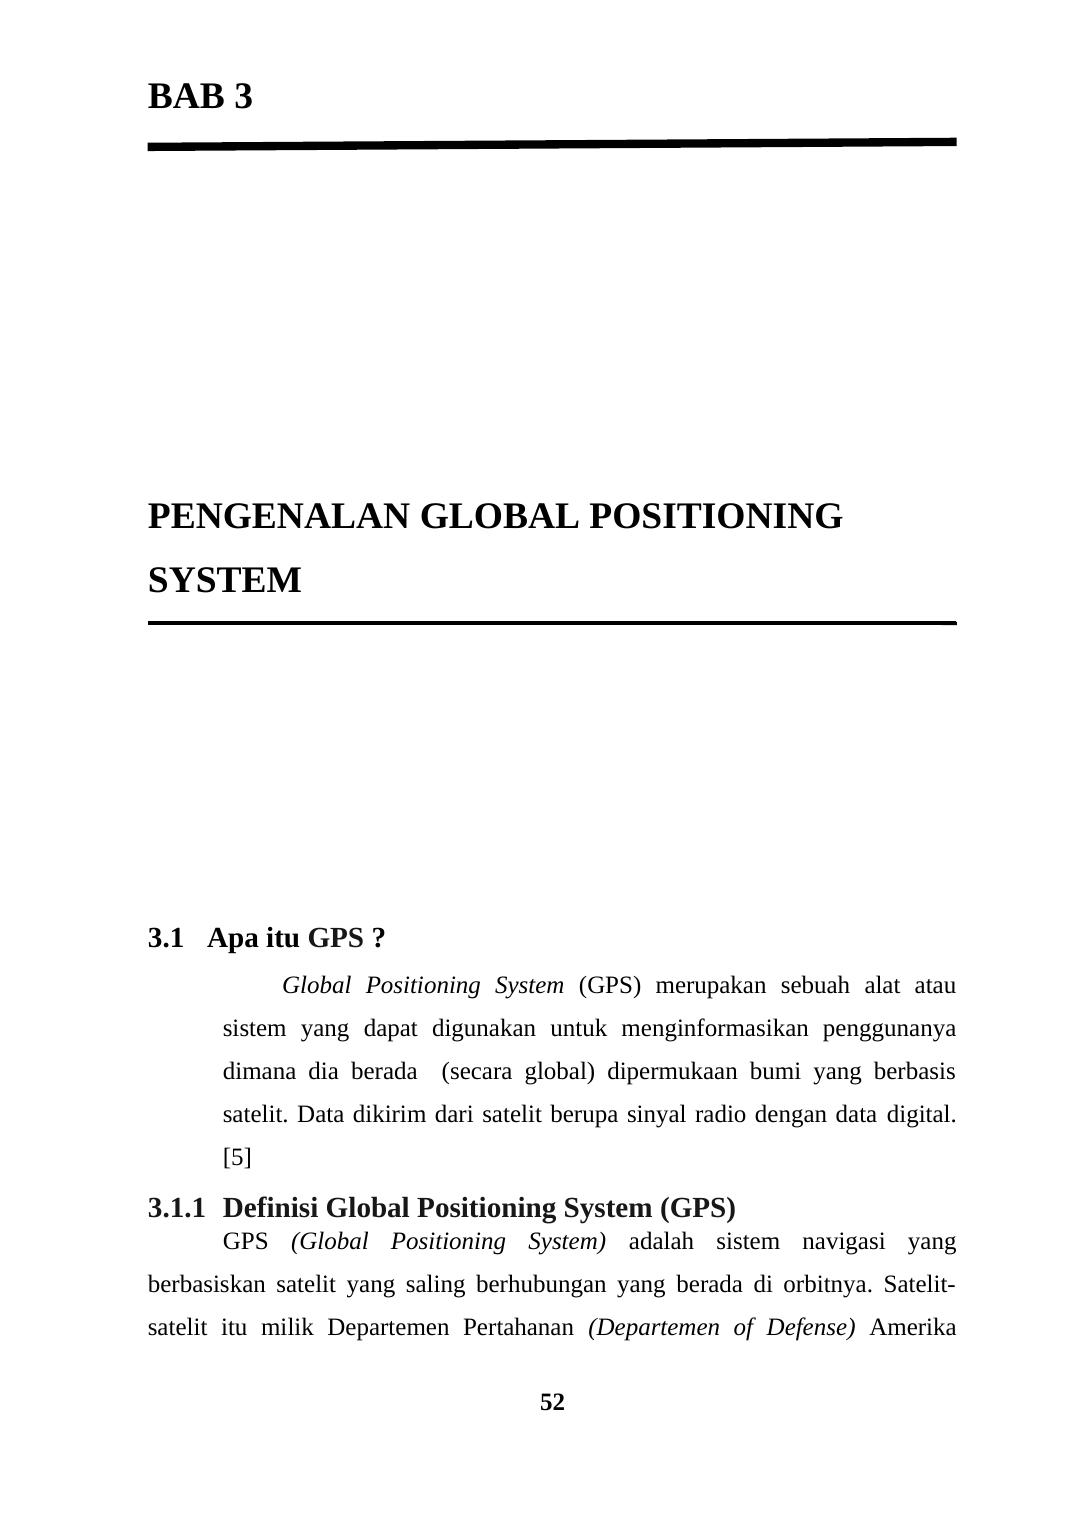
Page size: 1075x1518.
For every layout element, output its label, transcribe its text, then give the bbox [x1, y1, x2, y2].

subtitle Apa itu GPS ? [148, 920, 957, 953]
subtitle 3.1.1 Definisi Global Positioning System (GPS) [148, 1190, 957, 1223]
subtitle PENGENALAN GLOBAL POSITIONING SYSTEM [148, 493, 957, 601]
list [148, 1226, 957, 1341]
text Global Positioning System (GPS) merupakan sebuah alat atau sistem yang dapat digunakan untuk menginformasikan penggunanya dimana dia berada (secara global) dipermukaan bumi yang berbasis satelit. Data dikirim dari satelit berupa sinyal radio dengan data digital. [5] [223, 970, 957, 1171]
